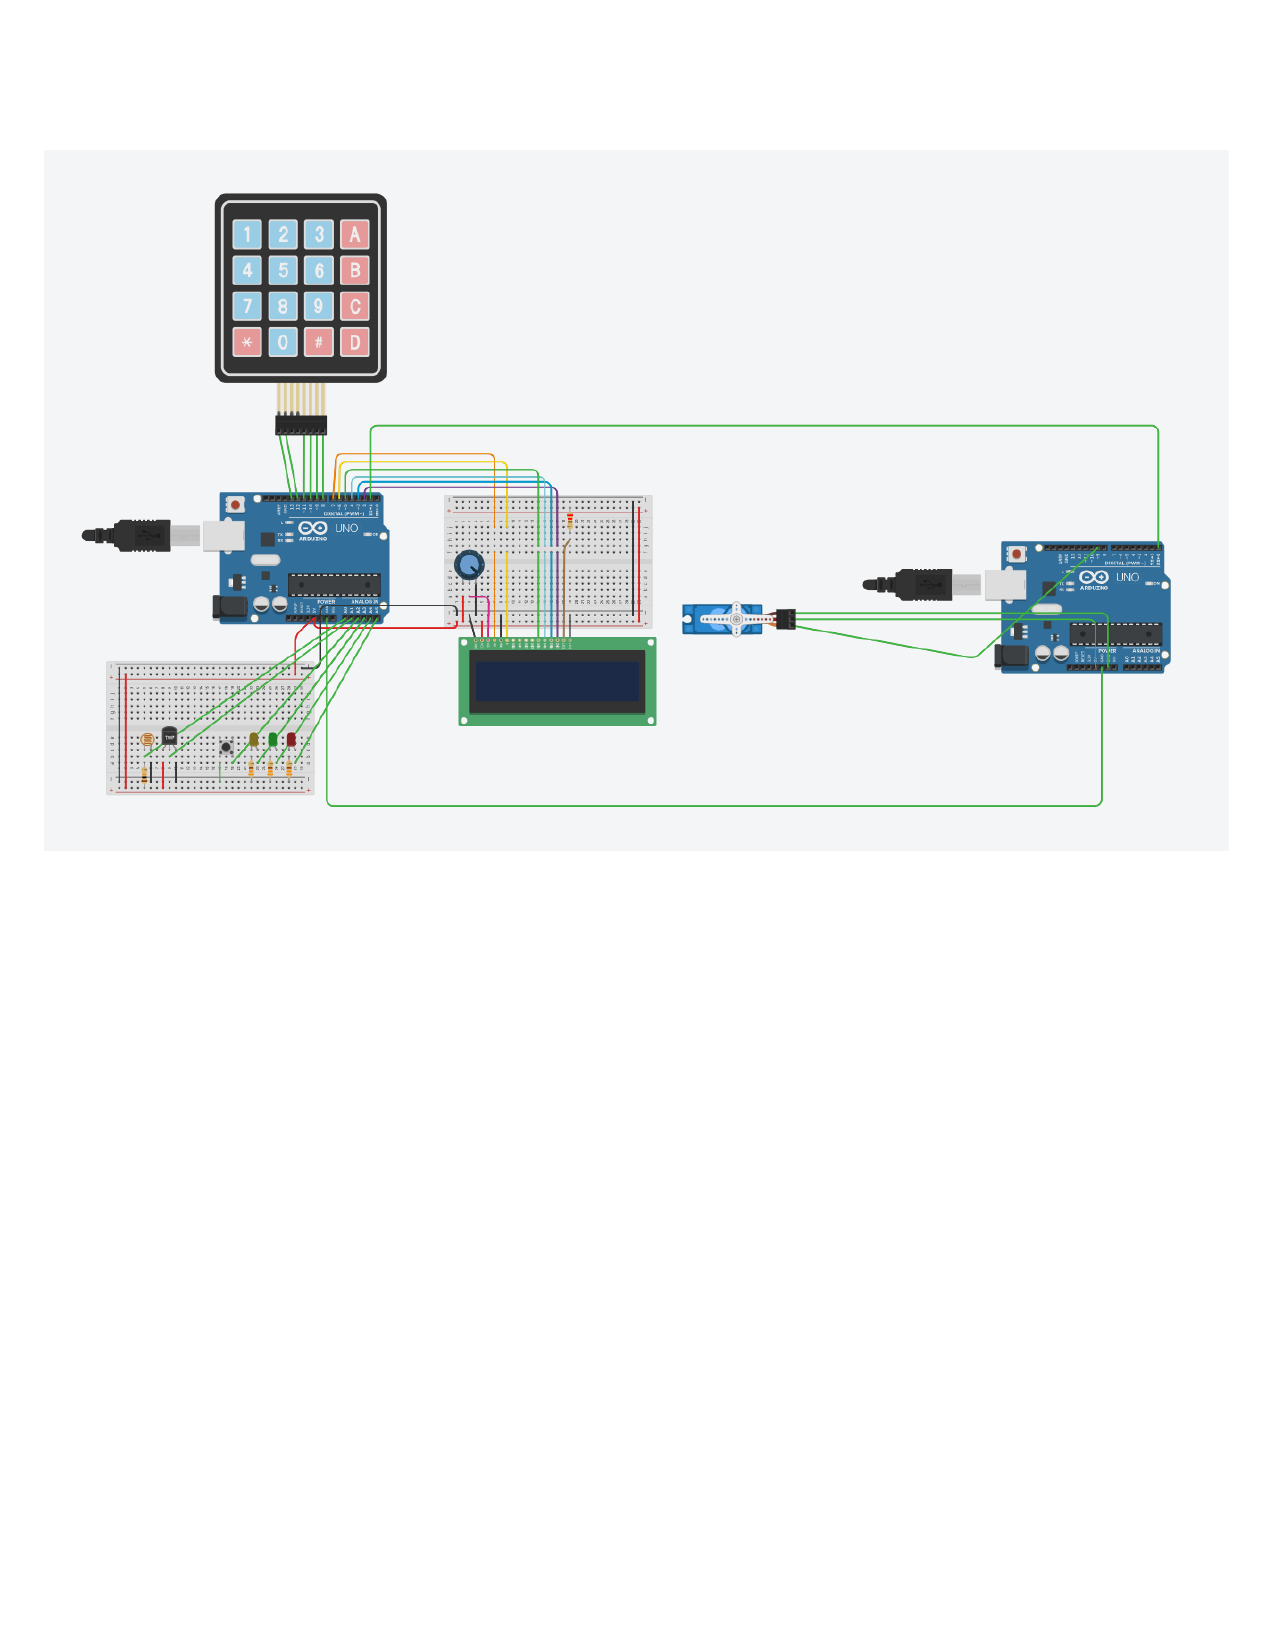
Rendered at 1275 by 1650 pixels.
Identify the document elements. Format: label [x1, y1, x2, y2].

picture [44, 150, 1229, 851]
